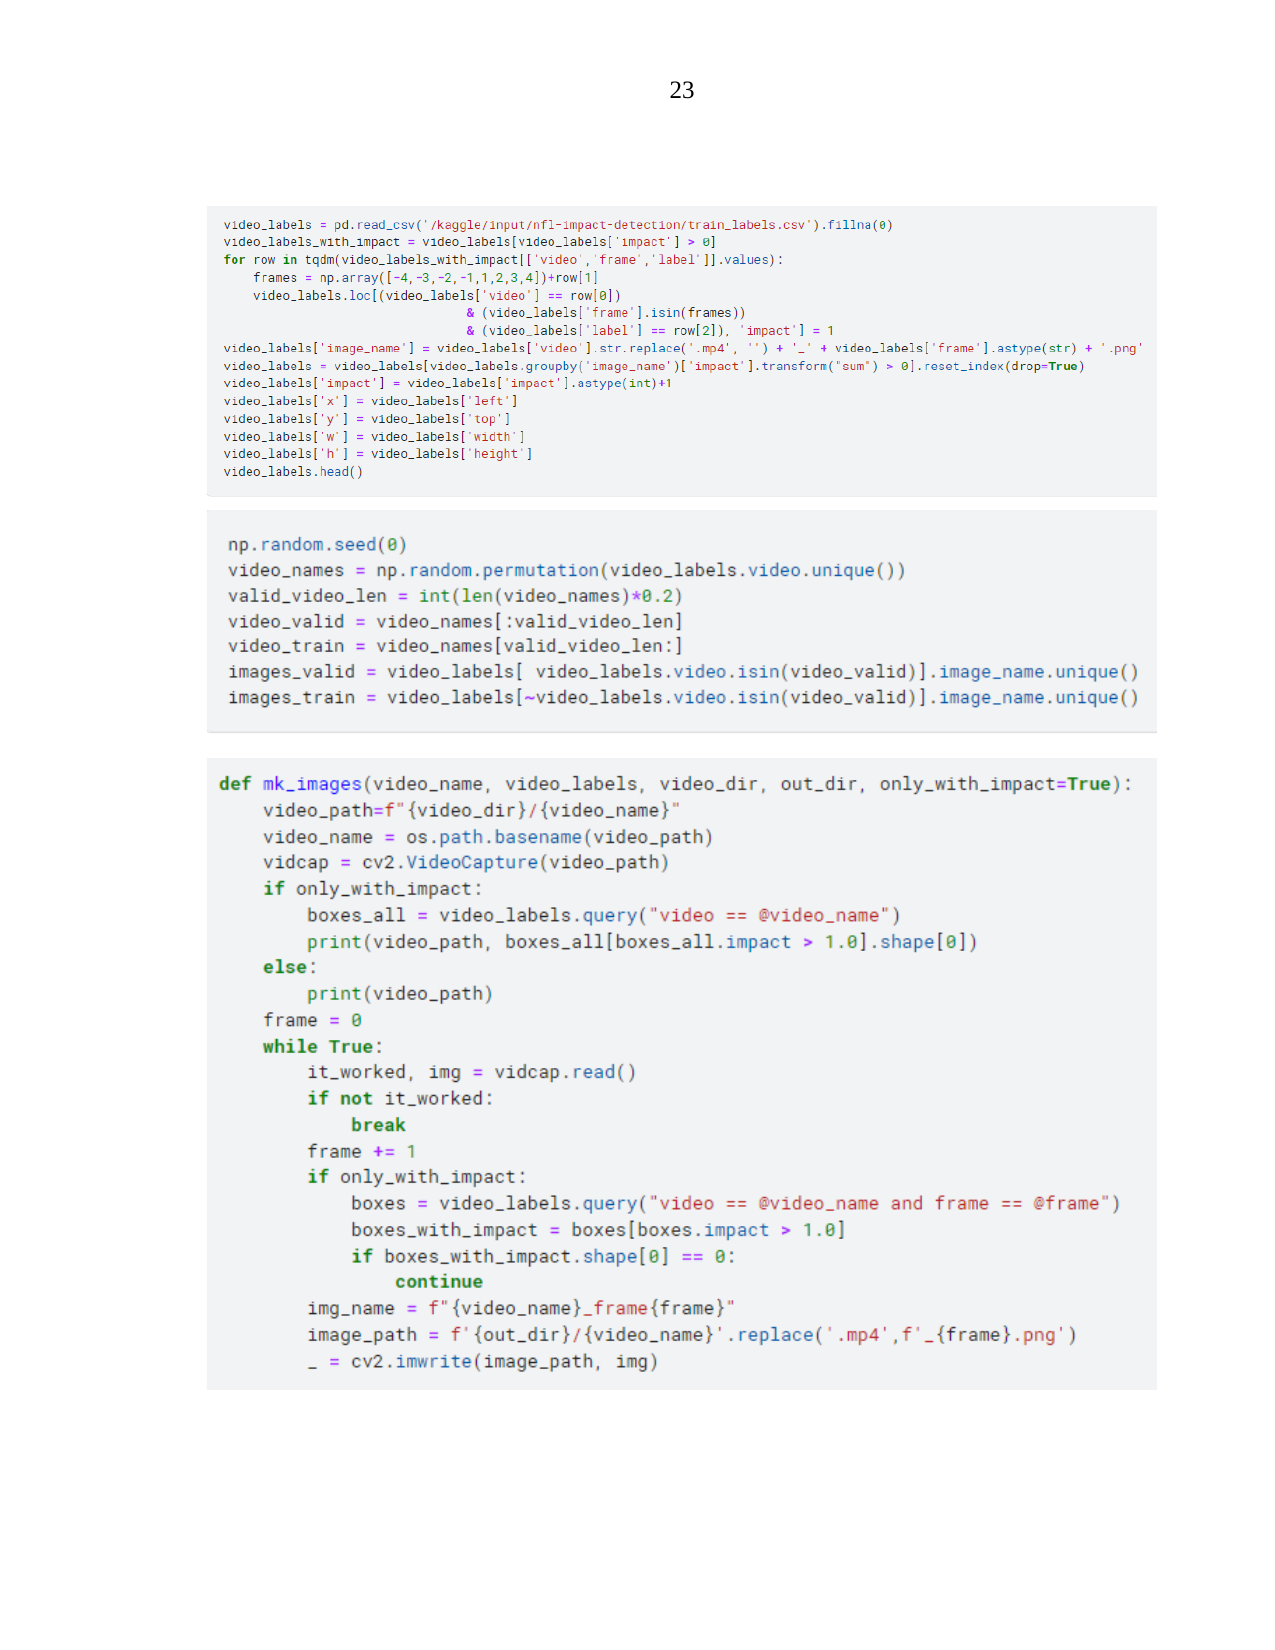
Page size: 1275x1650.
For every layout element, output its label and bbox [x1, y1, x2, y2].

picture [206, 206, 1157, 497]
picture [206, 510, 1157, 744]
picture [206, 758, 1157, 1390]
